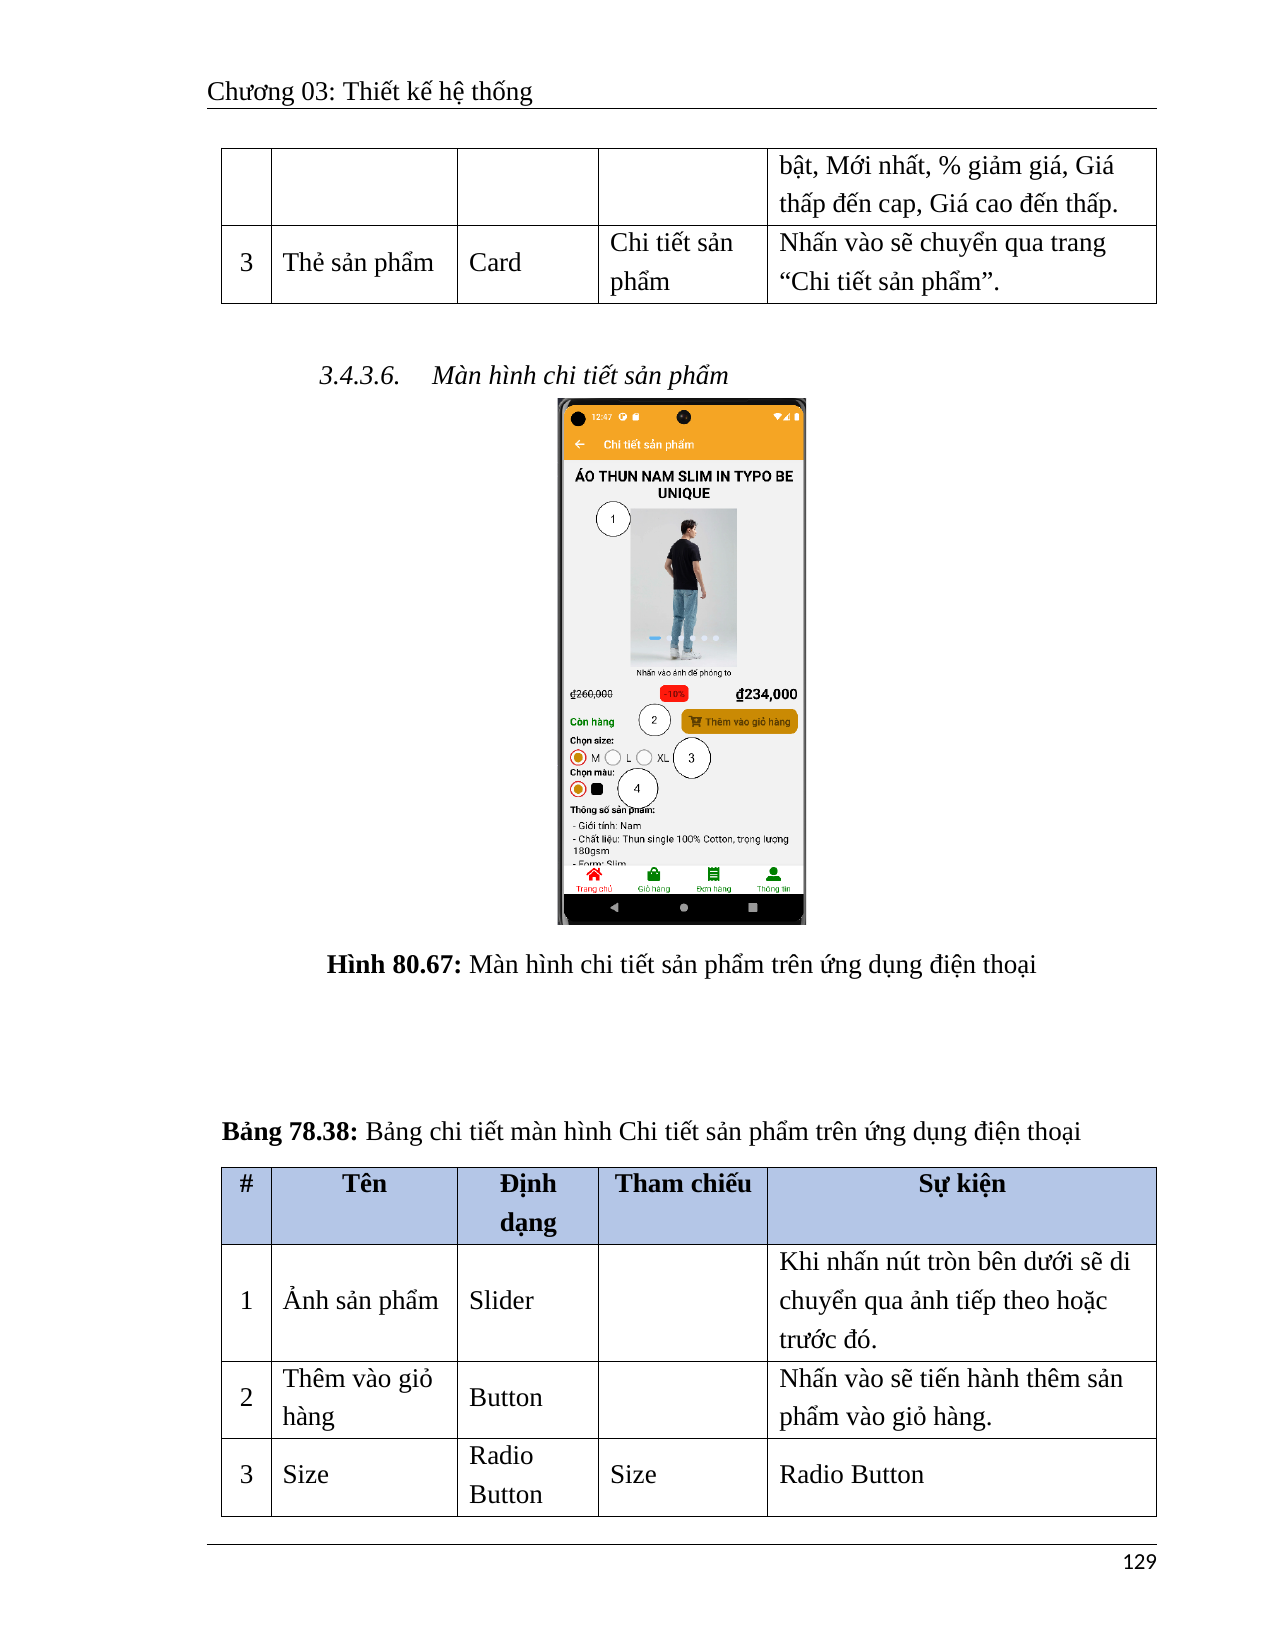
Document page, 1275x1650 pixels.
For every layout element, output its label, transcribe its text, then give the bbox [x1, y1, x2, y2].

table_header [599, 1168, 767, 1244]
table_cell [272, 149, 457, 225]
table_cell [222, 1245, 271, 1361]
text Bảng 78.38: Bảng chi tiết màn hình Chi tiết sản phẩm trên ứng dụng điện thoại [207, 1114, 1157, 1146]
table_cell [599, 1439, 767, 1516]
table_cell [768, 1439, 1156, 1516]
list Màn hình chi tiết sản phẩm [319, 359, 1157, 391]
picture [557, 398, 807, 925]
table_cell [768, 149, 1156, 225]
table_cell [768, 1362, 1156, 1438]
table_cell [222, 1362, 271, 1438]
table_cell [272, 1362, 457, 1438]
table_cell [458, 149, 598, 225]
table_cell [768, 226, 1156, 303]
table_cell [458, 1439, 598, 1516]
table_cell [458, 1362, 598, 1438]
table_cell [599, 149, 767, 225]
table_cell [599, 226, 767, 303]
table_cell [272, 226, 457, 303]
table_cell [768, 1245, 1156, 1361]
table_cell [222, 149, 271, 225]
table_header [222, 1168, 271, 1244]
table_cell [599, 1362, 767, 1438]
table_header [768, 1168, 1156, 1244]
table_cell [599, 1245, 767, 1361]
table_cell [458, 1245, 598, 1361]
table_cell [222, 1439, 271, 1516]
text Hình 80.67: Màn hình chi tiết sản phẩm trên ứng dụng điện thoại [207, 948, 1157, 979]
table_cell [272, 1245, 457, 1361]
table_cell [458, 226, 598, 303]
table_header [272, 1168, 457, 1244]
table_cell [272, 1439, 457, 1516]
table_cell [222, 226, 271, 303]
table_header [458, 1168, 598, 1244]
